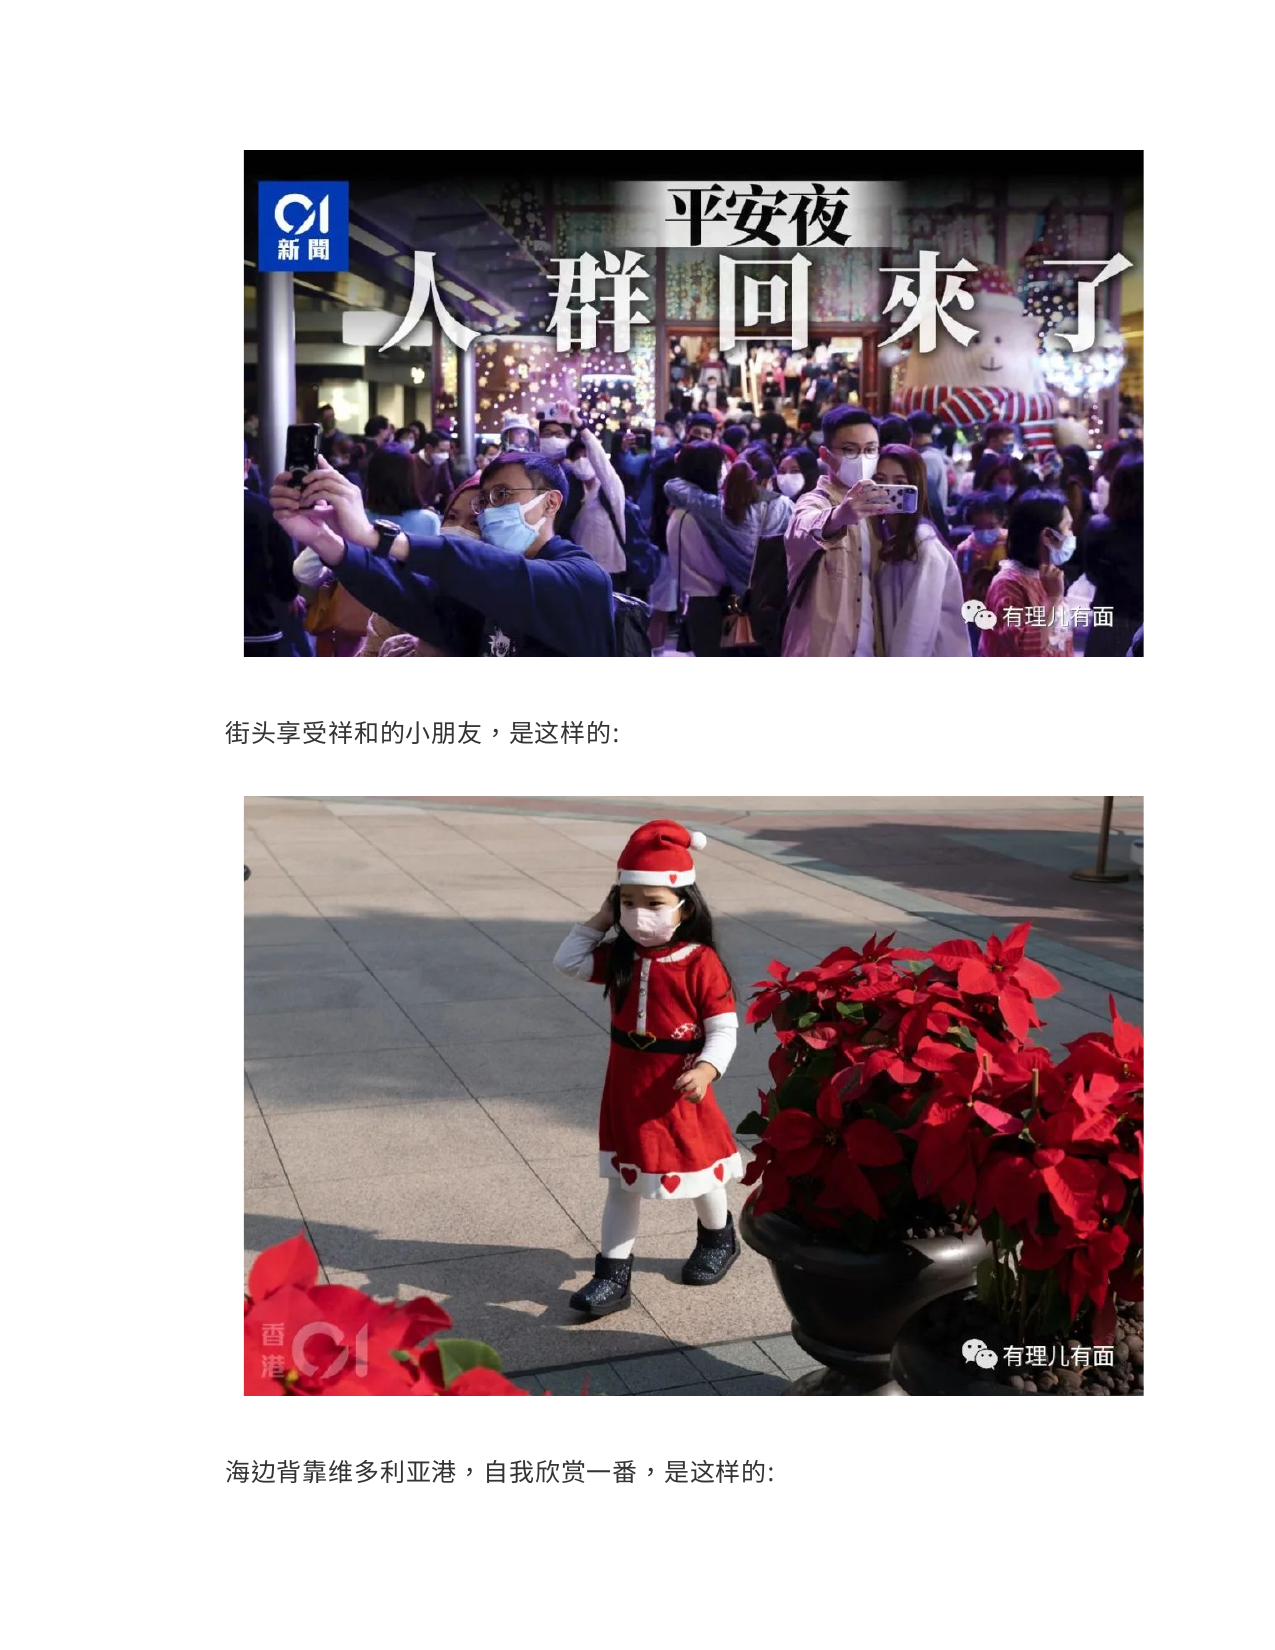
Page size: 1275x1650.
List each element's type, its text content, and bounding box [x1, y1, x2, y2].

text 街头享受祥和的小朋友，是这样的: [225, 703, 1050, 749]
picture [243, 150, 1144, 657]
picture [243, 796, 1144, 1396]
text 海边背靠维多利亚港，自我欣赏一番，是这样的: [225, 1442, 1050, 1489]
